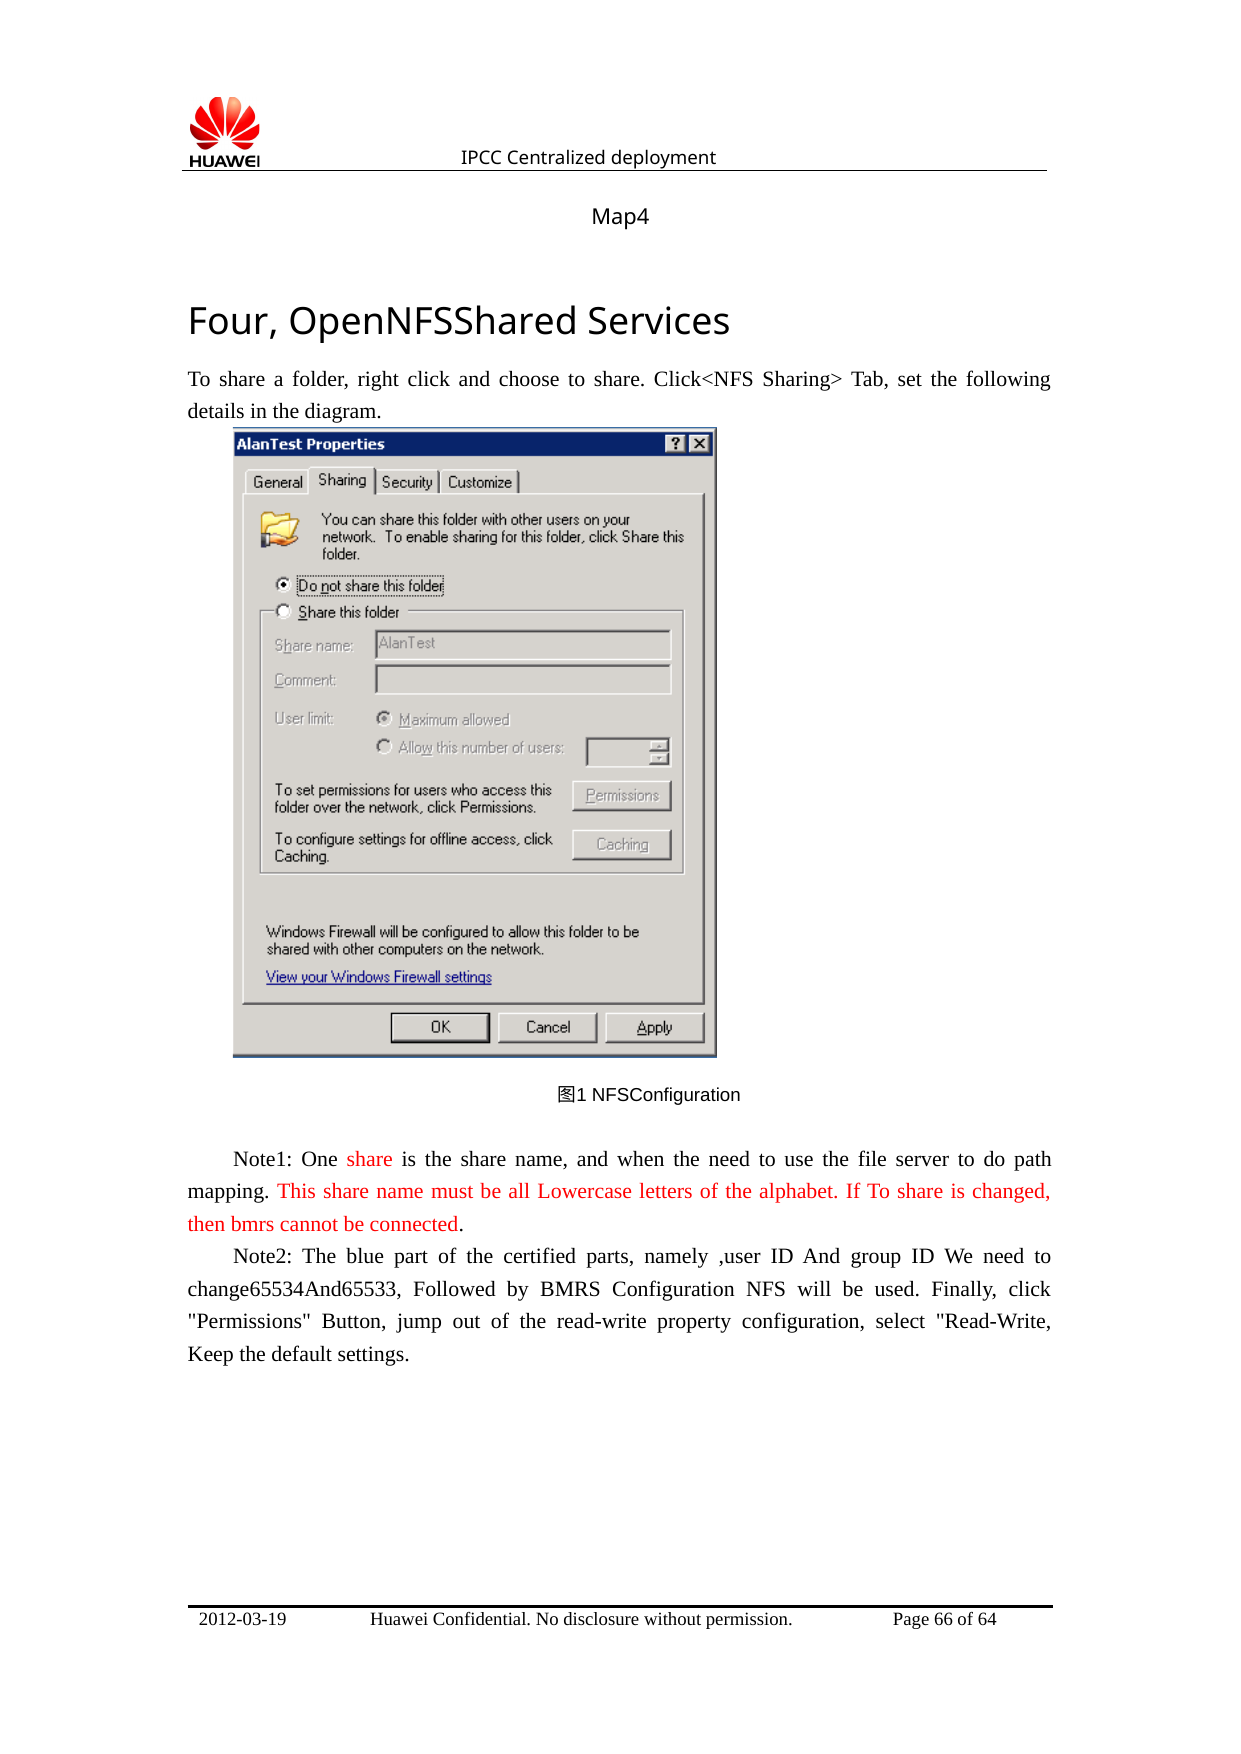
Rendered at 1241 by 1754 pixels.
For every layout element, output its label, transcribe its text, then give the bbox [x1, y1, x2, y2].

picture [232, 427, 717, 1058]
picture [190, 97, 260, 167]
text Note2: The blue part of the certified parts, namely ,user ID And group ID We need to change65534And65533, Followed by BMRS Configuration NFS will be used. Finally, click "Permissions" Button, jump out of the read-write property configuration, select "Read-Write, Keep the default settings. [187, 1240, 1053, 1370]
text Note1: One share is the share name, and when the need to use the file server to do path mapping. This share name must be all Lowercase letters of the alphabet. If To share is changed, then bmrs cannot be connected. [187, 1142, 1053, 1240]
text NFSConfiguration [262, 1077, 1053, 1110]
subtitle Four, OpenNFSShared Services [187, 294, 1053, 346]
text To share a folder, right click and choose to share. Click<NFS Sharing> Tab, set the following details in the diagram. [187, 362, 1053, 427]
text Map4 [187, 199, 1053, 232]
